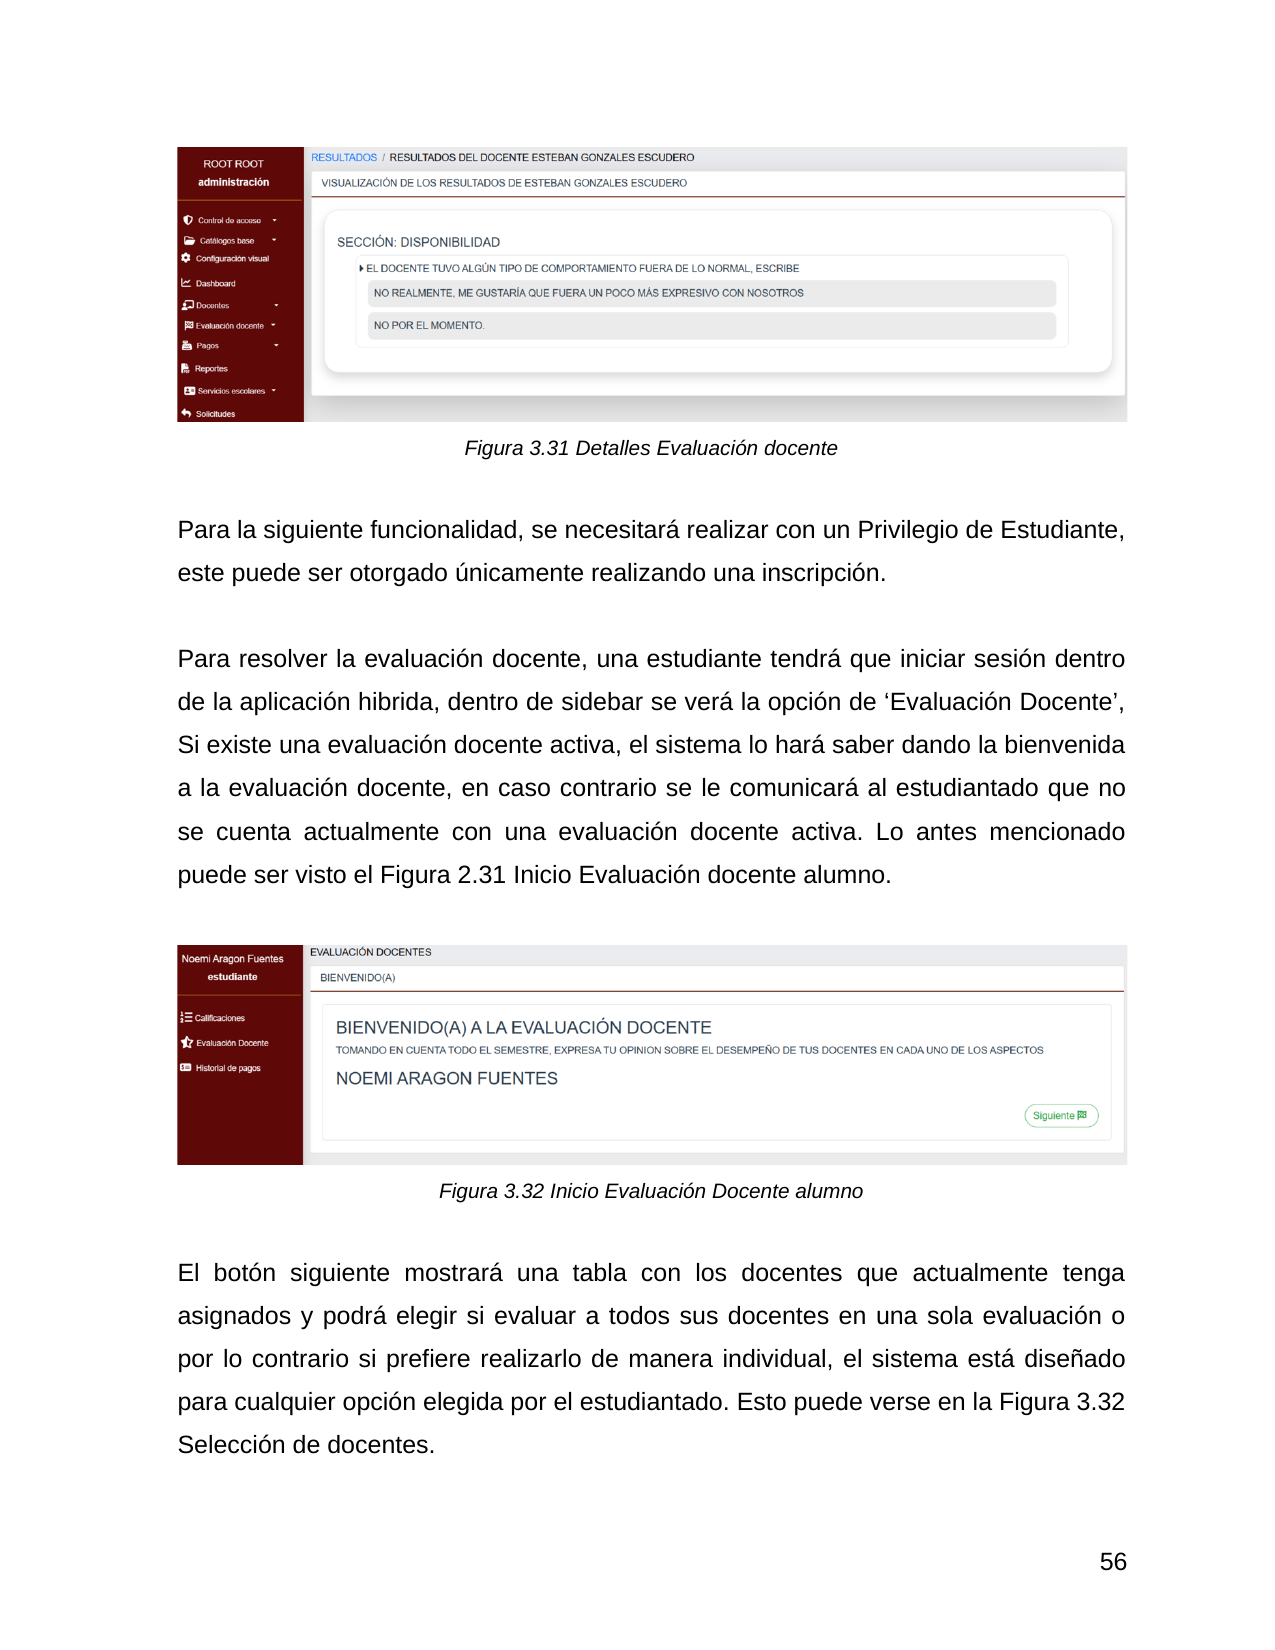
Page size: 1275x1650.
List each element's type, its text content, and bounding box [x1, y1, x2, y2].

picture [177, 945, 1128, 1165]
text Para resolver la evaluación docente, una estudiante tendrá que iniciar sesión dentro de la aplicación hibrida, dentro de sidebar se verá la opción de ‘Evaluación Docente’, Si existe una evaluación docente activa, el sistema lo hará saber dando la bienvenida a la evaluación docente, en caso contrario se le comunicará al estudiantado que no se cuenta actualmente con una evaluación docente activa. Lo antes mencionado puede ser visto el Figura 2.31 Inicio Evaluación docente alumno. [177, 644, 1127, 888]
text El botón siguiente mostrará una tabla con los docentes que actualmente tenga asignados y podrá elegir si evaluar a todos sus docentes en una sola evaluación o por lo contrario si prefiere realizarlo de manera individual, el sistema está diseñado para cualquier opción elegida por el estudiantado. Esto puede verse en la Figura 3.32 Selección de docentes. [177, 1258, 1127, 1459]
picture [177, 147, 1128, 422]
text Para la siguiente funcionalidad, se necesitará realizar con un Privilegio de Estudiante, este puede ser otorgado únicamente realizando una inscripción. [177, 514, 1127, 586]
